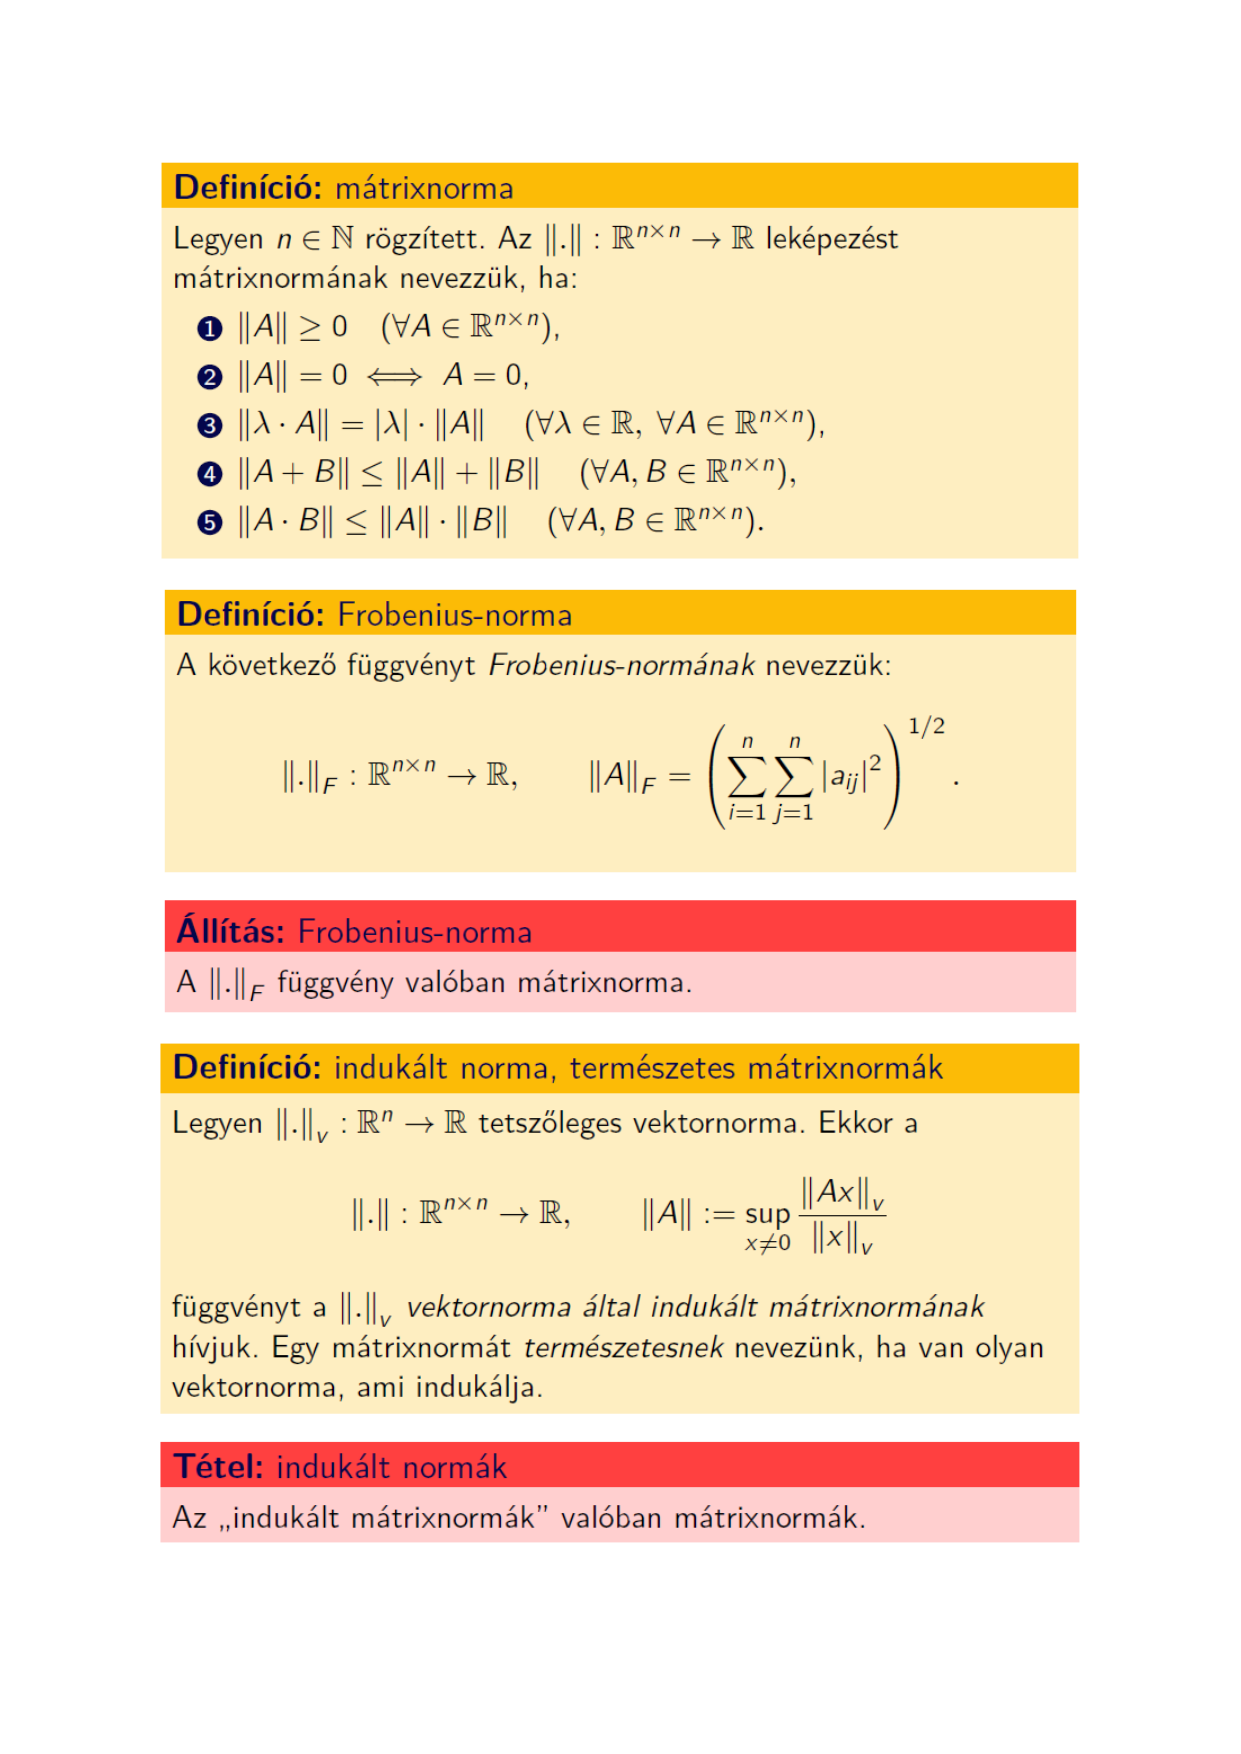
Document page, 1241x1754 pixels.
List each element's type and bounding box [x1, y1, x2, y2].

picture [147, 147, 1093, 571]
picture [147, 572, 1093, 1028]
picture [147, 1029, 1093, 1556]
